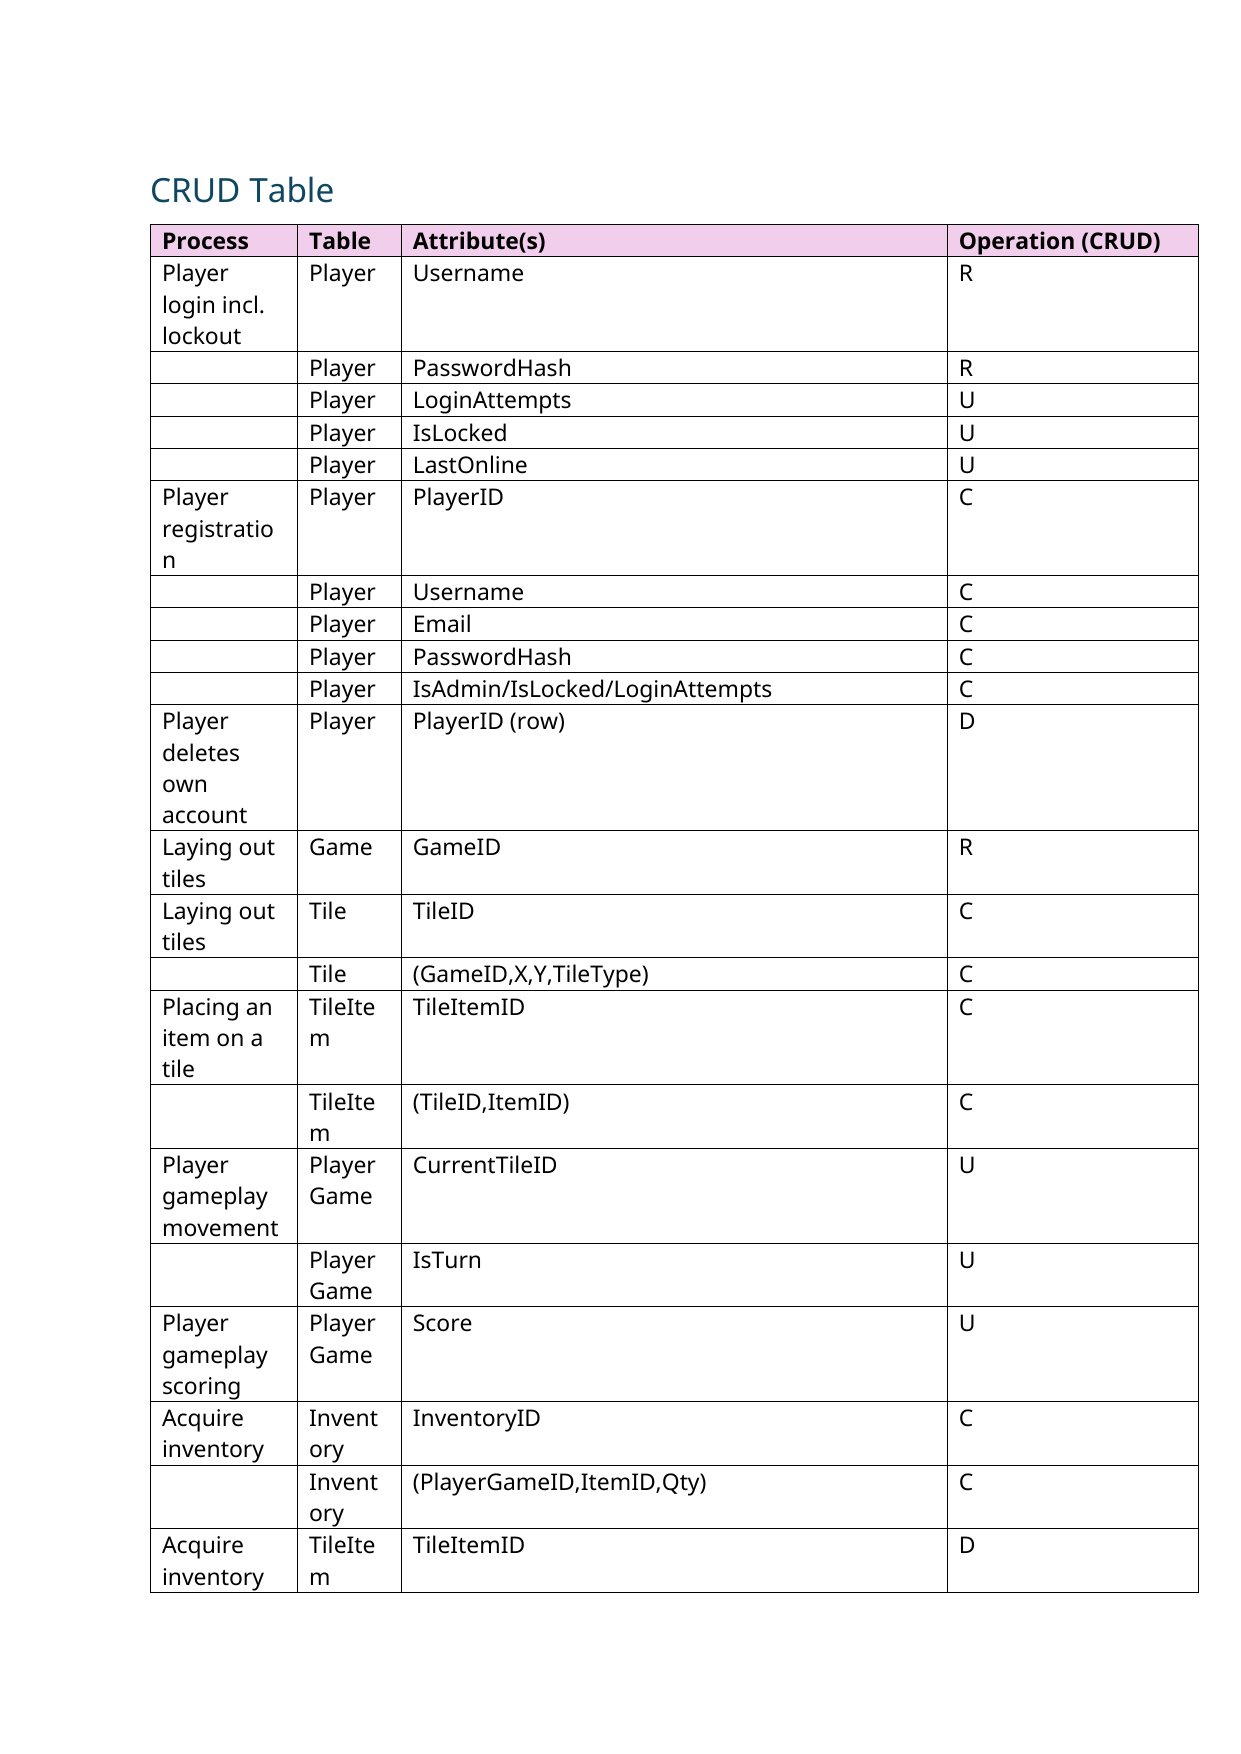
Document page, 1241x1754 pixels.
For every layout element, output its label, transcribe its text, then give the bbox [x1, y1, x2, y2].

table_cell Inventory [298, 1466, 401, 1528]
table_cell U [948, 1149, 1198, 1243]
table_cell (PlayerGameID,ItemID,Qty) [402, 1466, 947, 1528]
table_cell [151, 384, 297, 416]
table_cell C [948, 1466, 1198, 1528]
table_cell IsTurn [402, 1244, 947, 1306]
table_cell Tile [298, 895, 401, 957]
table_cell [151, 352, 297, 383]
table_cell TileItem [298, 1085, 401, 1148]
table_cell PlayerGame [298, 1149, 401, 1243]
table_cell Player [298, 576, 401, 607]
table_cell IsLocked [402, 417, 947, 448]
table_cell U [948, 1244, 1198, 1306]
table_cell C [948, 608, 1198, 639]
table_cell Player login incl. lockout [151, 257, 297, 351]
table_cell [151, 608, 297, 639]
table_cell CurrentTileID [402, 1149, 947, 1243]
table_cell C [948, 673, 1198, 704]
table_cell PlayerID [402, 481, 947, 575]
table_cell D [948, 705, 1198, 830]
table_cell R [948, 352, 1198, 383]
table_cell Tile [298, 958, 401, 989]
table_cell C [948, 991, 1198, 1084]
table_cell [151, 1466, 297, 1528]
table_cell Player [298, 641, 401, 672]
table_cell [151, 417, 297, 448]
table_cell Player gameplay scoring [151, 1307, 297, 1401]
table_cell PlayerID (row) [402, 705, 947, 830]
table_cell Player [298, 417, 401, 448]
table_cell Player [298, 705, 401, 830]
table_cell U [948, 417, 1198, 448]
table_cell [151, 1244, 297, 1306]
table_cell [151, 576, 297, 607]
table_cell [151, 1085, 297, 1148]
table_cell Inventory [298, 1402, 401, 1464]
table_cell TileItemID [402, 991, 947, 1084]
table_cell LoginAttempts [402, 384, 947, 416]
table_cell U [948, 1307, 1198, 1401]
table_cell U [948, 449, 1198, 480]
table_cell (GameID,X,Y,TileType) [402, 958, 947, 989]
table_cell PasswordHash [402, 352, 947, 383]
table_header Table [298, 225, 401, 256]
table_cell Placing an item on a tile [151, 991, 297, 1084]
table_cell Player [298, 352, 401, 383]
table_cell D [948, 1529, 1198, 1592]
table_cell Player registration [151, 481, 297, 575]
table_cell Score [402, 1307, 947, 1401]
table_cell Laying out tiles [151, 895, 297, 957]
table_cell TileID [402, 895, 947, 957]
table_header Attribute(s) [402, 225, 947, 256]
table_cell R [948, 831, 1198, 894]
table_cell Player gameplay movement [151, 1149, 297, 1243]
table_cell GameID [402, 831, 947, 894]
table_cell IsAdmin/IsLocked/LoginAttempts [402, 673, 947, 704]
table_cell [151, 449, 297, 480]
table_cell Player [298, 257, 401, 351]
table_cell TileItem [298, 1529, 401, 1592]
table_cell Game [298, 831, 401, 894]
table_cell Laying out tiles [151, 831, 297, 894]
table_cell TileItemID [402, 1529, 947, 1592]
table_cell [151, 641, 297, 672]
table_cell (TileID,ItemID) [402, 1085, 947, 1148]
table_cell InventoryID [402, 1402, 947, 1464]
table_cell C [948, 576, 1198, 607]
table_cell Acquire inventory [151, 1529, 297, 1592]
table_cell Acquire inventory [151, 1402, 297, 1464]
table_cell U [948, 384, 1198, 416]
table_header Operation (CRUD) [948, 225, 1198, 256]
table_header Process [151, 225, 297, 256]
table_cell LastOnline [402, 449, 947, 480]
table_cell [151, 958, 297, 989]
subtitle CRUD Table [150, 167, 1090, 212]
table_cell PlayerGame [298, 1244, 401, 1306]
table_cell C [948, 641, 1198, 672]
table_cell Player [298, 673, 401, 704]
table_cell [151, 673, 297, 704]
table_cell TileItem [298, 991, 401, 1084]
table_cell Player [298, 608, 401, 639]
table_cell C [948, 1402, 1198, 1464]
table_cell Player [298, 449, 401, 480]
table_cell C [948, 958, 1198, 989]
table_cell PlayerGame [298, 1307, 401, 1401]
table_cell C [948, 895, 1198, 957]
table_cell Email [402, 608, 947, 639]
table_cell R [948, 257, 1198, 351]
table_cell C [948, 1085, 1198, 1148]
table_cell Player deletes own account [151, 705, 297, 830]
table_cell Player [298, 481, 401, 575]
table_cell Username [402, 576, 947, 607]
table_cell Player [298, 384, 401, 416]
table_cell PasswordHash [402, 641, 947, 672]
table_cell C [948, 481, 1198, 575]
table_cell Username [402, 257, 947, 351]
